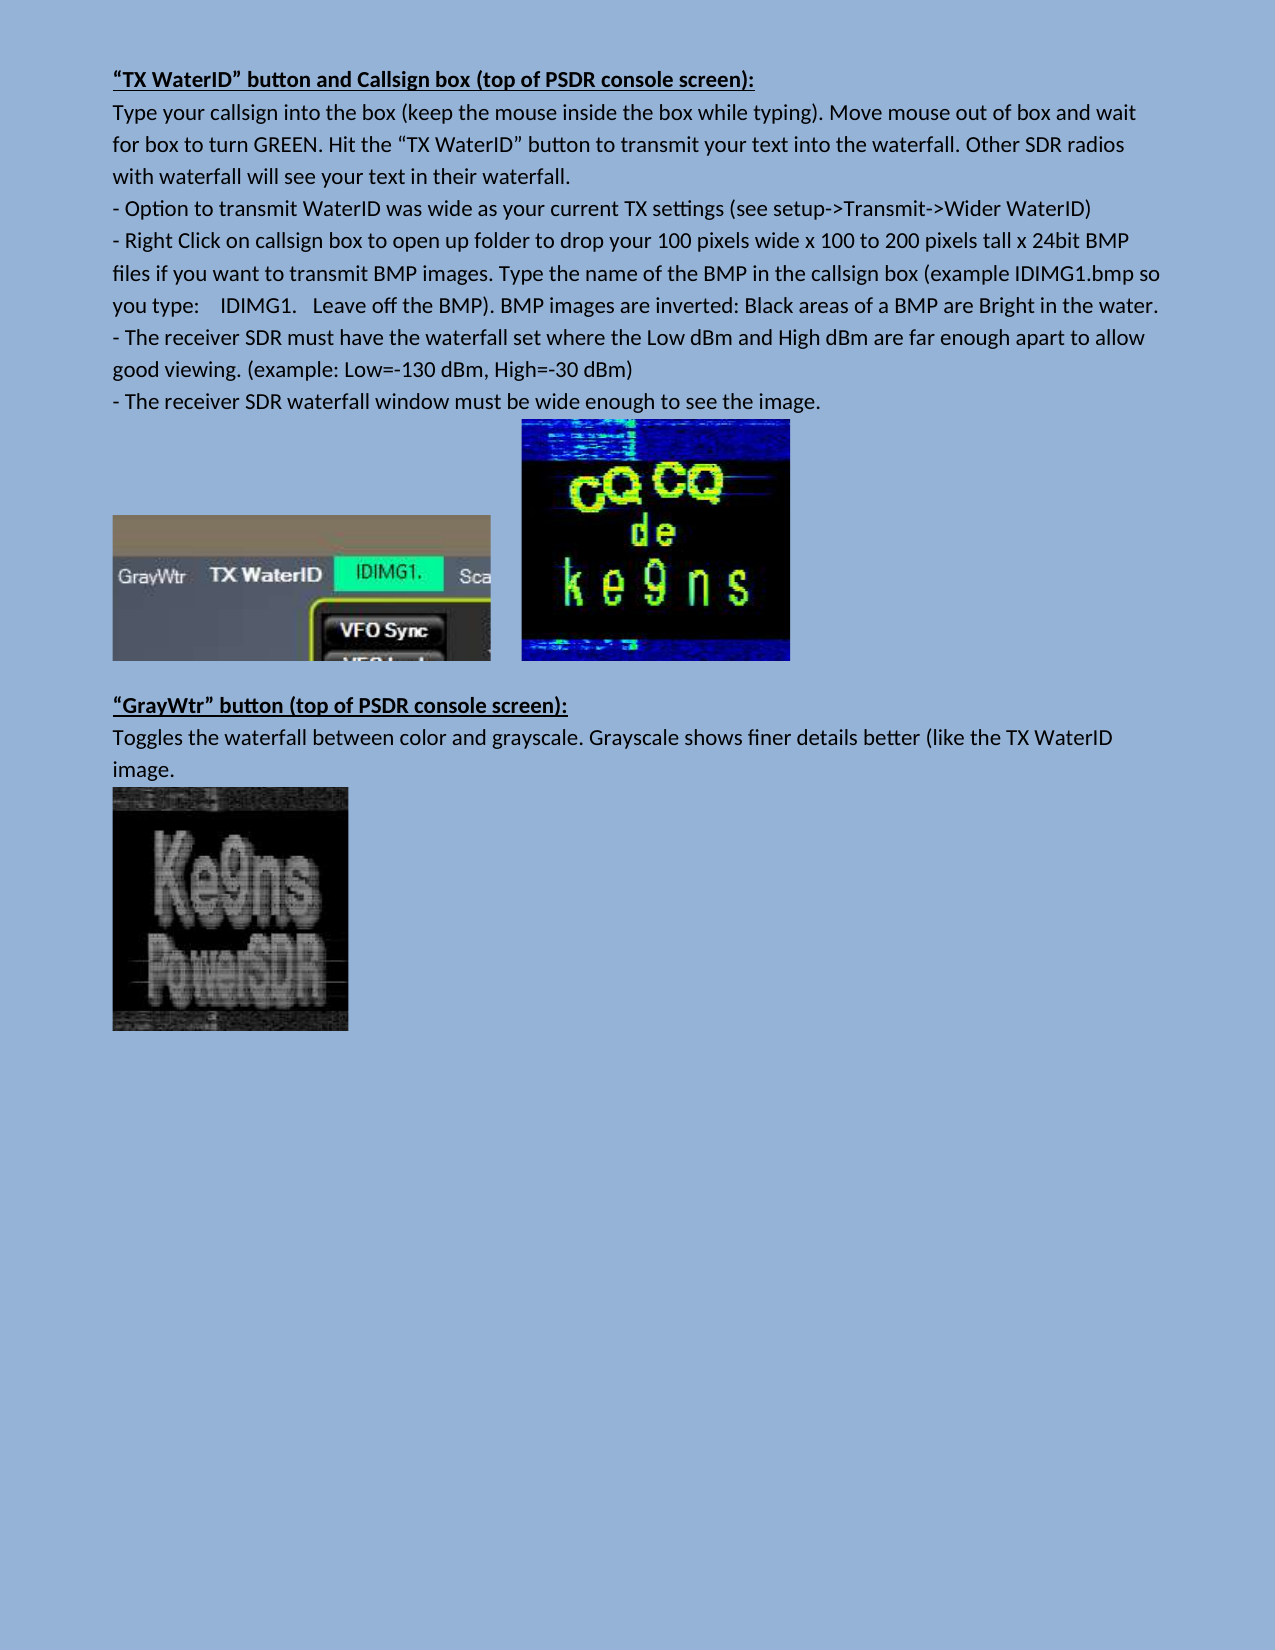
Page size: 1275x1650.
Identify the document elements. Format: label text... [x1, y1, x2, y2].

text “TX WaterID” button and Callsign box (top of PSDR console screen): Type your callsign into the box (keep the mouse inside the box while typing). Move mouse out of box and wait for box to turn GREEN. Hit the “TX WaterID” button to transmit your text into the waterfall. Other SDR radios with waterfall will see your text in their waterfall. - Option to transmit WaterID was wide as your current TX settings (see setup->Transmit->Wider WaterID) - Right Click on callsign box to open up folder to drop your 100 pixels wide x 100 to 200 pixels tall x 24bit BMP files if you want to transmit BMP images. Type the name of the BMP in the callsign box (example IDIMG1.bmp so you type: IDIMG1. Leave off the BMP). BMP images are inverted: Black areas of a BMP are Bright in the water. - The receiver SDR must have the waterfall set where the Low dBm and High dBm are far enough apart to allow good viewing. (example: Low=-130 dBm, High=-30 dBm) - The receiver SDR waterfall window must be wide enough to see the image. [112, 66, 1162, 666]
text “GrayWtr” button (top of PSDR console screen): Toggles the waterfall between color and grayscale. Grayscale shows finer details better (like the TX WaterID image. [112, 691, 1162, 1031]
picture [112, 787, 349, 1031]
picture [521, 419, 791, 661]
picture [112, 515, 491, 661]
